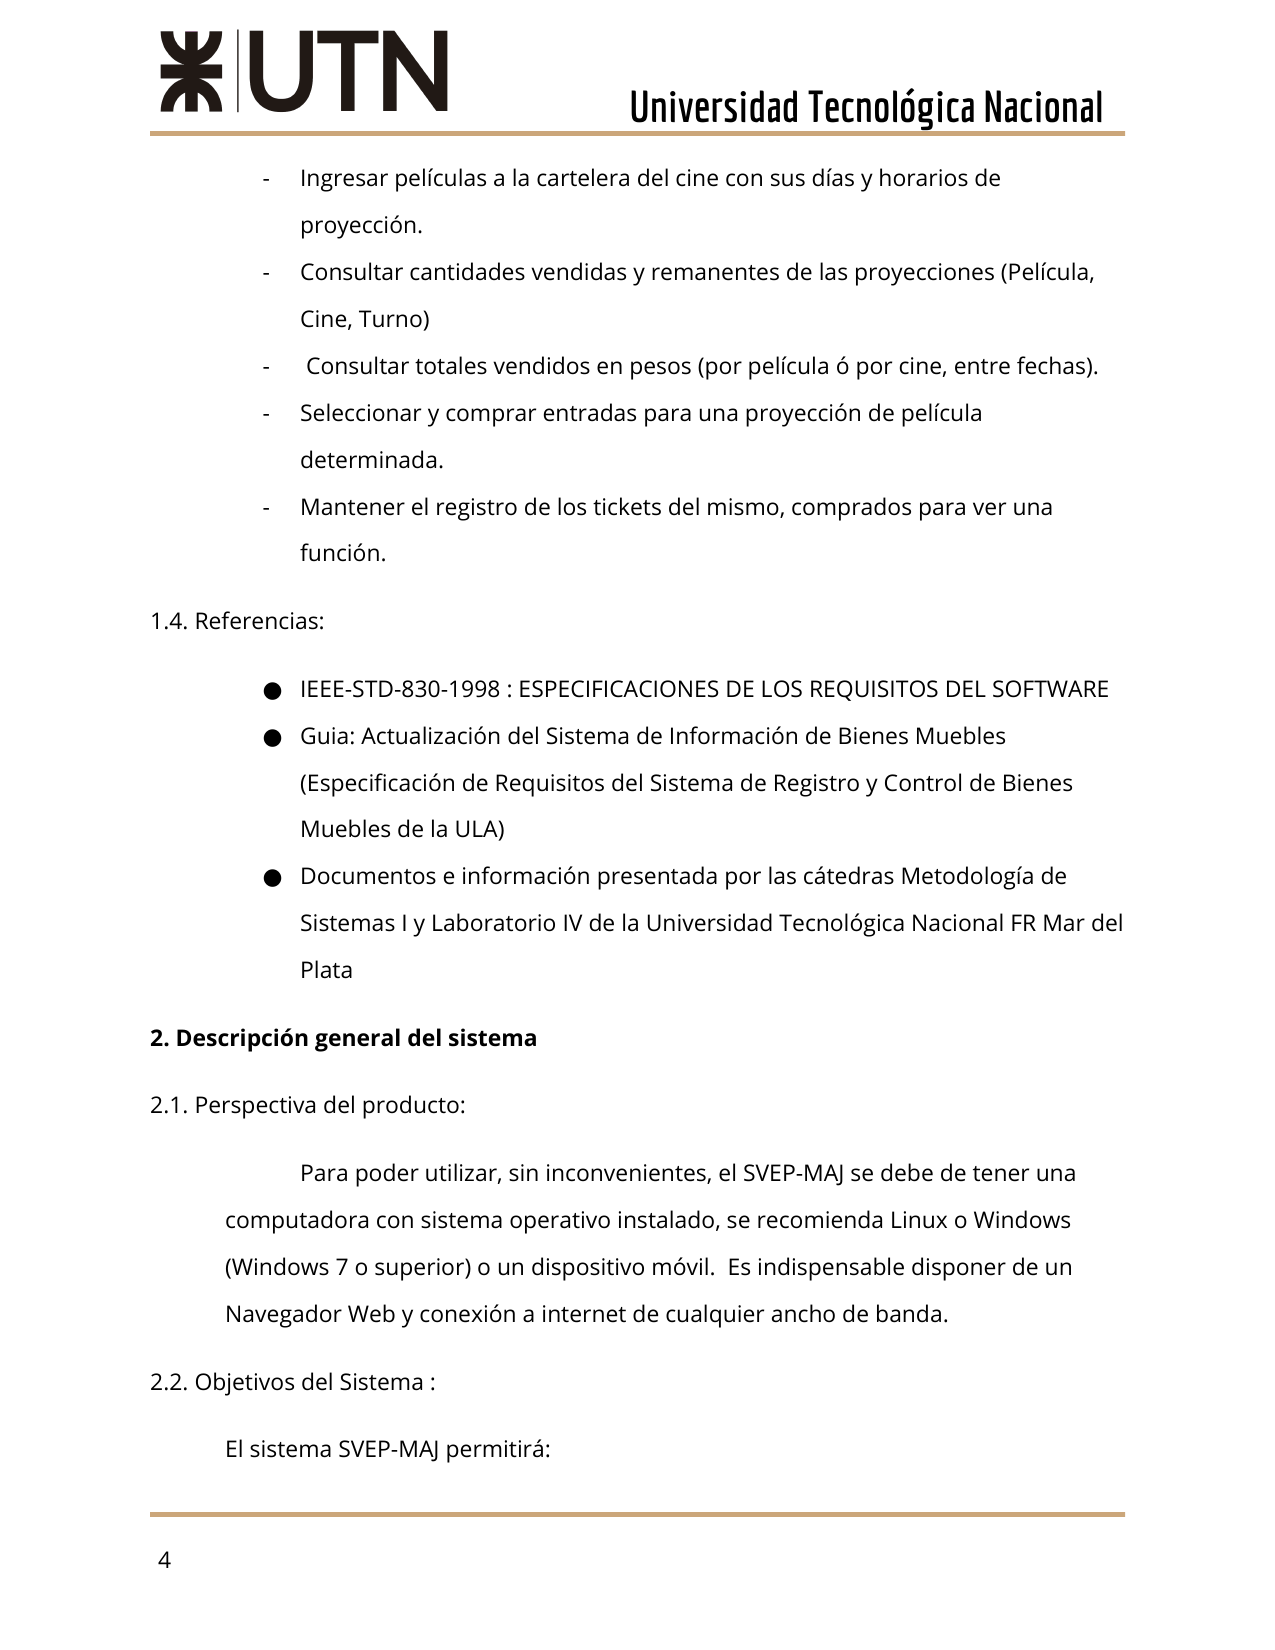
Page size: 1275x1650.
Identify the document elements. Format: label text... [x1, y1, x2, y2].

list Documentos e información presentada por las cátedras Metodología de Sistemas I y Laboratorio IV de la Universidad Tecnológica Nacional FR Mar del Plata [262, 860, 1125, 985]
list Seleccionar y comprar entradas para una proyección de película determinada. [262, 397, 1125, 475]
picture [150, 1512, 1125, 1517]
text 2.1. Perspectiva del producto: [150, 1089, 1125, 1121]
list Consultar totales vendidos en pesos (por película ó por cine, entre fechas). [262, 350, 1125, 381]
text 2.2. Objetivos del Sistema : [150, 1366, 1125, 1397]
list Consultar cantidades vendidas y remanentes de las proyecciones (Película, Cine, Turno) [262, 256, 1125, 334]
text Para poder utilizar, sin inconvenientes, el SVEP-MAJ se debe de tener una computadora con sistema operativo instalado, se recomienda Linux o Windows (Windows 7 o superior) o un dispositivo móvil. Es indispensable disponer de un Navegador Web y conexión a internet de cualquier ancho de banda. [225, 1157, 1125, 1329]
list Guia: Actualización del Sistema de Información de Bienes Muebles (Especificación de Requisitos del Sistema de Registro y Control de Bienes Muebles de la ULA) [262, 720, 1125, 845]
list Mantener el registro de los tickets del mismo, comprados para ver una función. [262, 491, 1125, 569]
picture [150, 20, 629, 123]
list Ingresar películas a la cartelera del cine con sus días y horarios de proyección. [262, 162, 1125, 241]
list IEEE-STD-830-1998 : ESPECIFICACIONES DE LOS REQUISITOS DEL SOFTWARE [262, 673, 1125, 704]
text 2. Descripción general del sistema [150, 1022, 1125, 1053]
picture [150, 131, 1125, 136]
text 1.4. Referencias: [150, 605, 1125, 636]
text El sistema SVEP-MAJ permitirá: [150, 1433, 1125, 1464]
